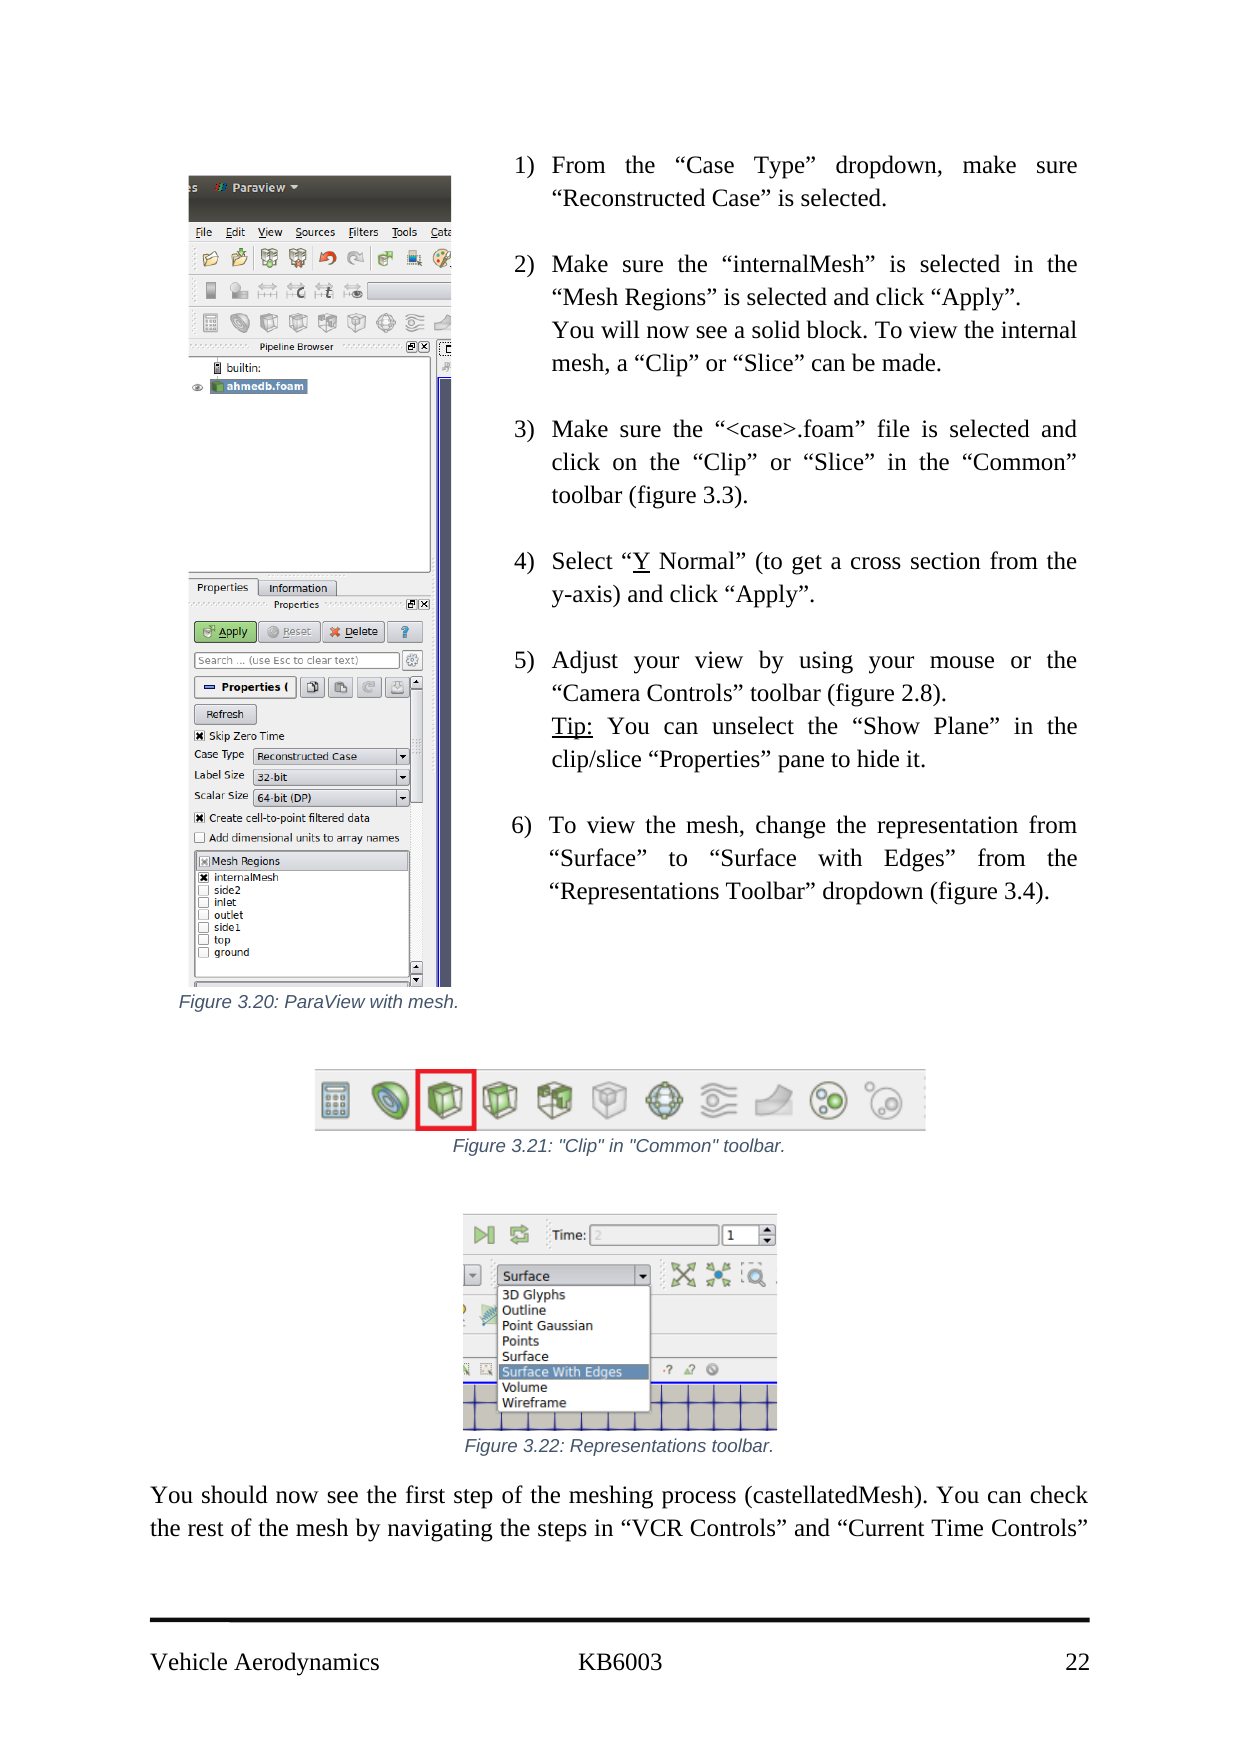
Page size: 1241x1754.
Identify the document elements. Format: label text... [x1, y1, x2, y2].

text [150, 1480, 1090, 1542]
picture [314, 1069, 926, 1131]
table_header From the “Case Type” dropdown, make sure “Reconstructed Case” is selected. Make sure the “internalMesh” is selected in the “Mesh Regions” is selected and click “Apply”. You will now see a solid block. To view the internal mesh, a “Clip” or “Slice” can be made. Make sure the “<case>.foam” file is selected and click on the “Clip” or “Slice” in the “Common” toolbar (figure 3.3). Select “Y Normal” (to get a cross section from the y-axis) and click “Apply”. Adjust your view by using your mouse or the “Camera Controls” toolbar (figure 2.8). Tip: You can unselect the “Show Plane” in the clip/slice “Properties” pane to hide it. To view the mesh, change the representation from “Surface” to “Surface with Edges” from the “Representations Toolbar” dropdown (figure 3.4). [490, 150, 1089, 1036]
picture [188, 175, 452, 987]
picture [463, 1213, 778, 1431]
